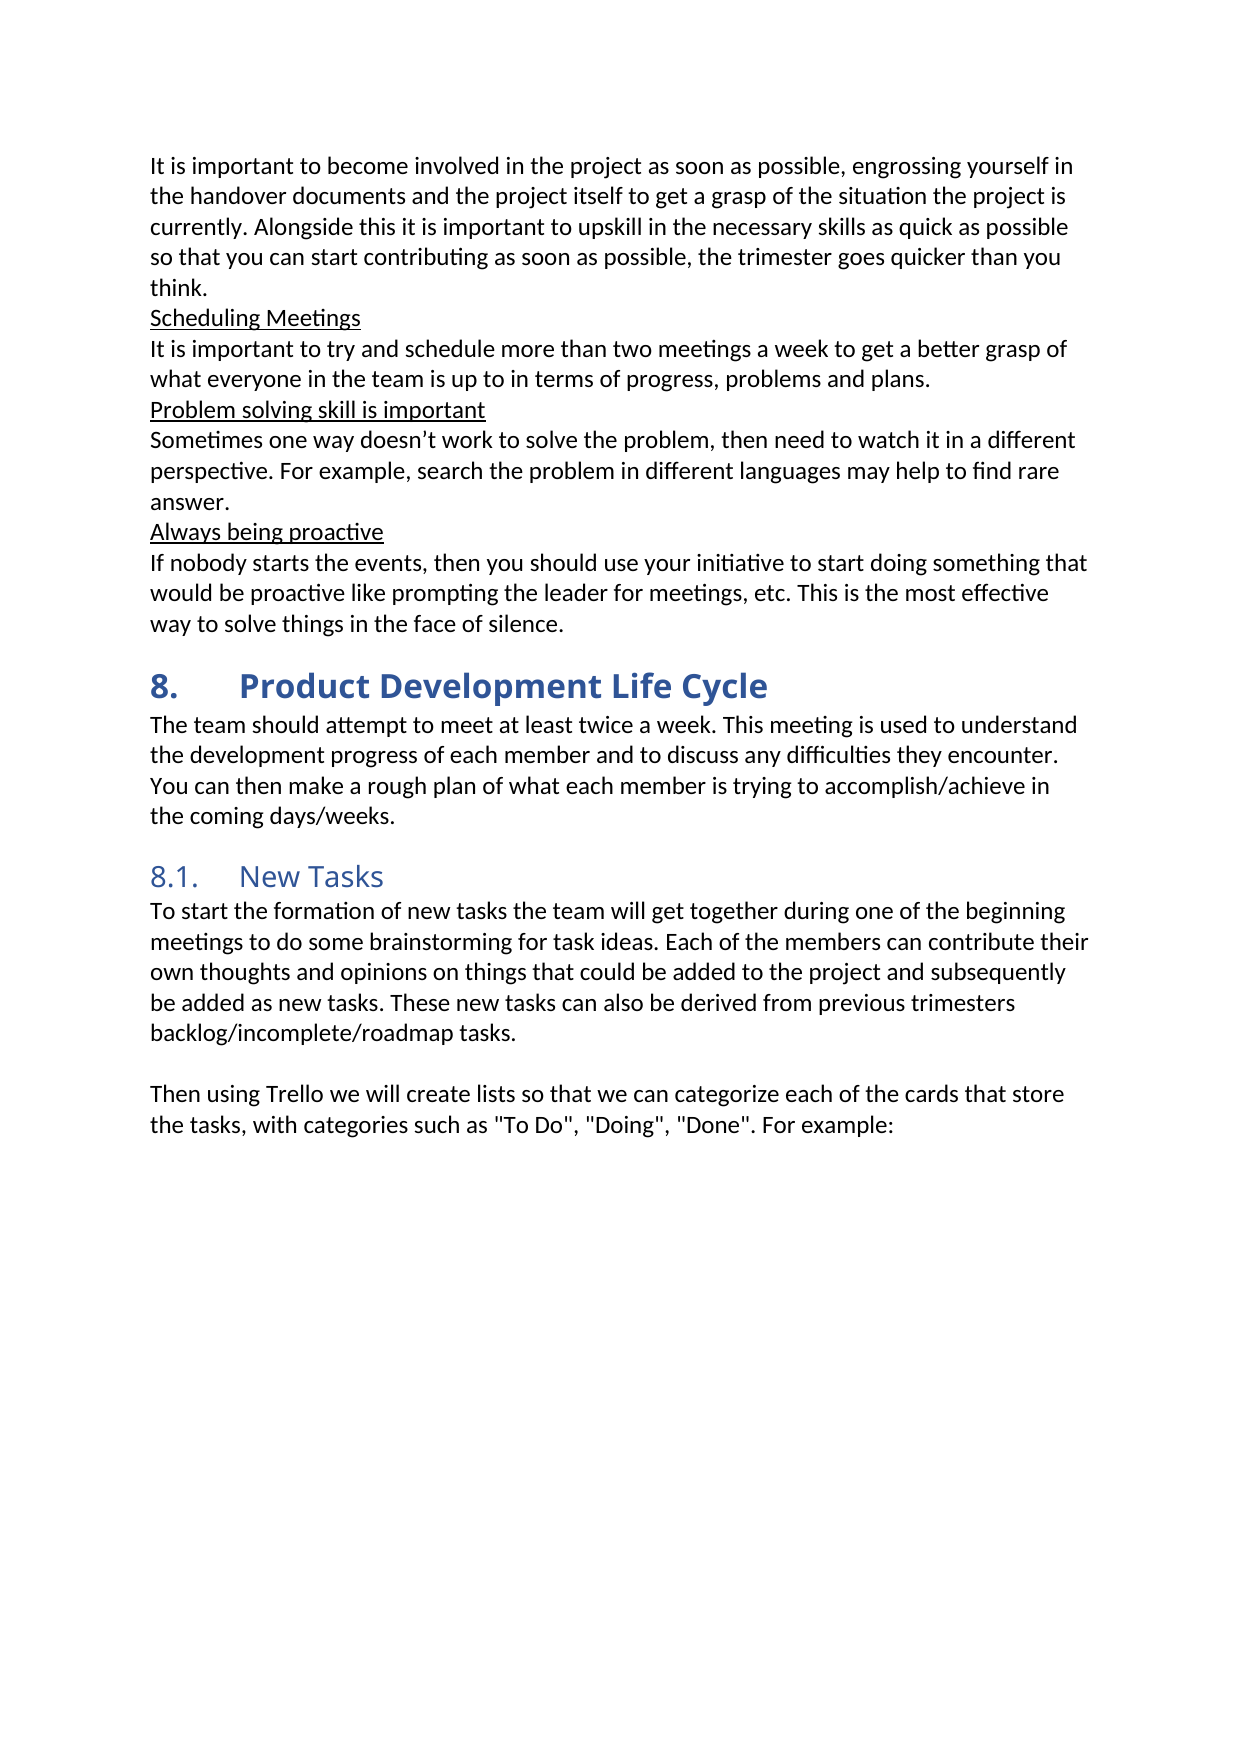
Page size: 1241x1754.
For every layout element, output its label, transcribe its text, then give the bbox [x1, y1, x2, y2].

text Scheduling Meetings [150, 303, 1090, 333]
subtitle New Tasks [150, 856, 1090, 896]
text Sometimes one way doesn’t work to solve the problem, then need to watch it in a different perspective. For example, search the problem in different languages may help to find rare answer. [150, 425, 1090, 516]
text If nobody starts the events, then you should use your initiative to start doing something that would be proactive like prompting the leader for meetings, etc. This is the most effective way to solve things in the face of silence. [150, 547, 1090, 638]
text Problem solving skill is important [150, 394, 1090, 425]
text The team should attempt to meet at least twice a week. This meeting is used to understand the development progress of each member and to discuss any difficulties they encounter. You can then make a rough plan of what each member is trying to accomplish/achieve in the coming days/weeks. [150, 709, 1090, 831]
text It is important to become involved in the project as soon as possible, engrossing yourself in the handover documents and the project itself to get a grasp of the situation the project is currently. Alongside this it is important to upskill in the necessary skills as quick as possible so that you can start contributing as soon as possible, the trimester goes quicker than you think. [150, 150, 1090, 303]
subtitle Product Development Life Cycle [150, 663, 1090, 709]
text Then using Trello we will create lists so that we can categorize each of the cards that store the tasks, with categories such as "To Do", "Doing", "Done". For example: [150, 1079, 1090, 1140]
text To start the formation of new tasks the team will get together during one of the beginning meetings to do some brainstorming for task ideas. Each of the members can contribute their own thoughts and opinions on things that could be added to the project and subsequently be added as new tasks. These new tasks can also be derived from previous trimesters backlog/incomplete/roadmap tasks. [150, 896, 1090, 1048]
text Always being proactive [150, 516, 1090, 547]
text It is important to try and schedule more than two meetings a week to get a better grasp of what everyone in the team is up to in terms of progress, problems and plans. [150, 333, 1090, 394]
